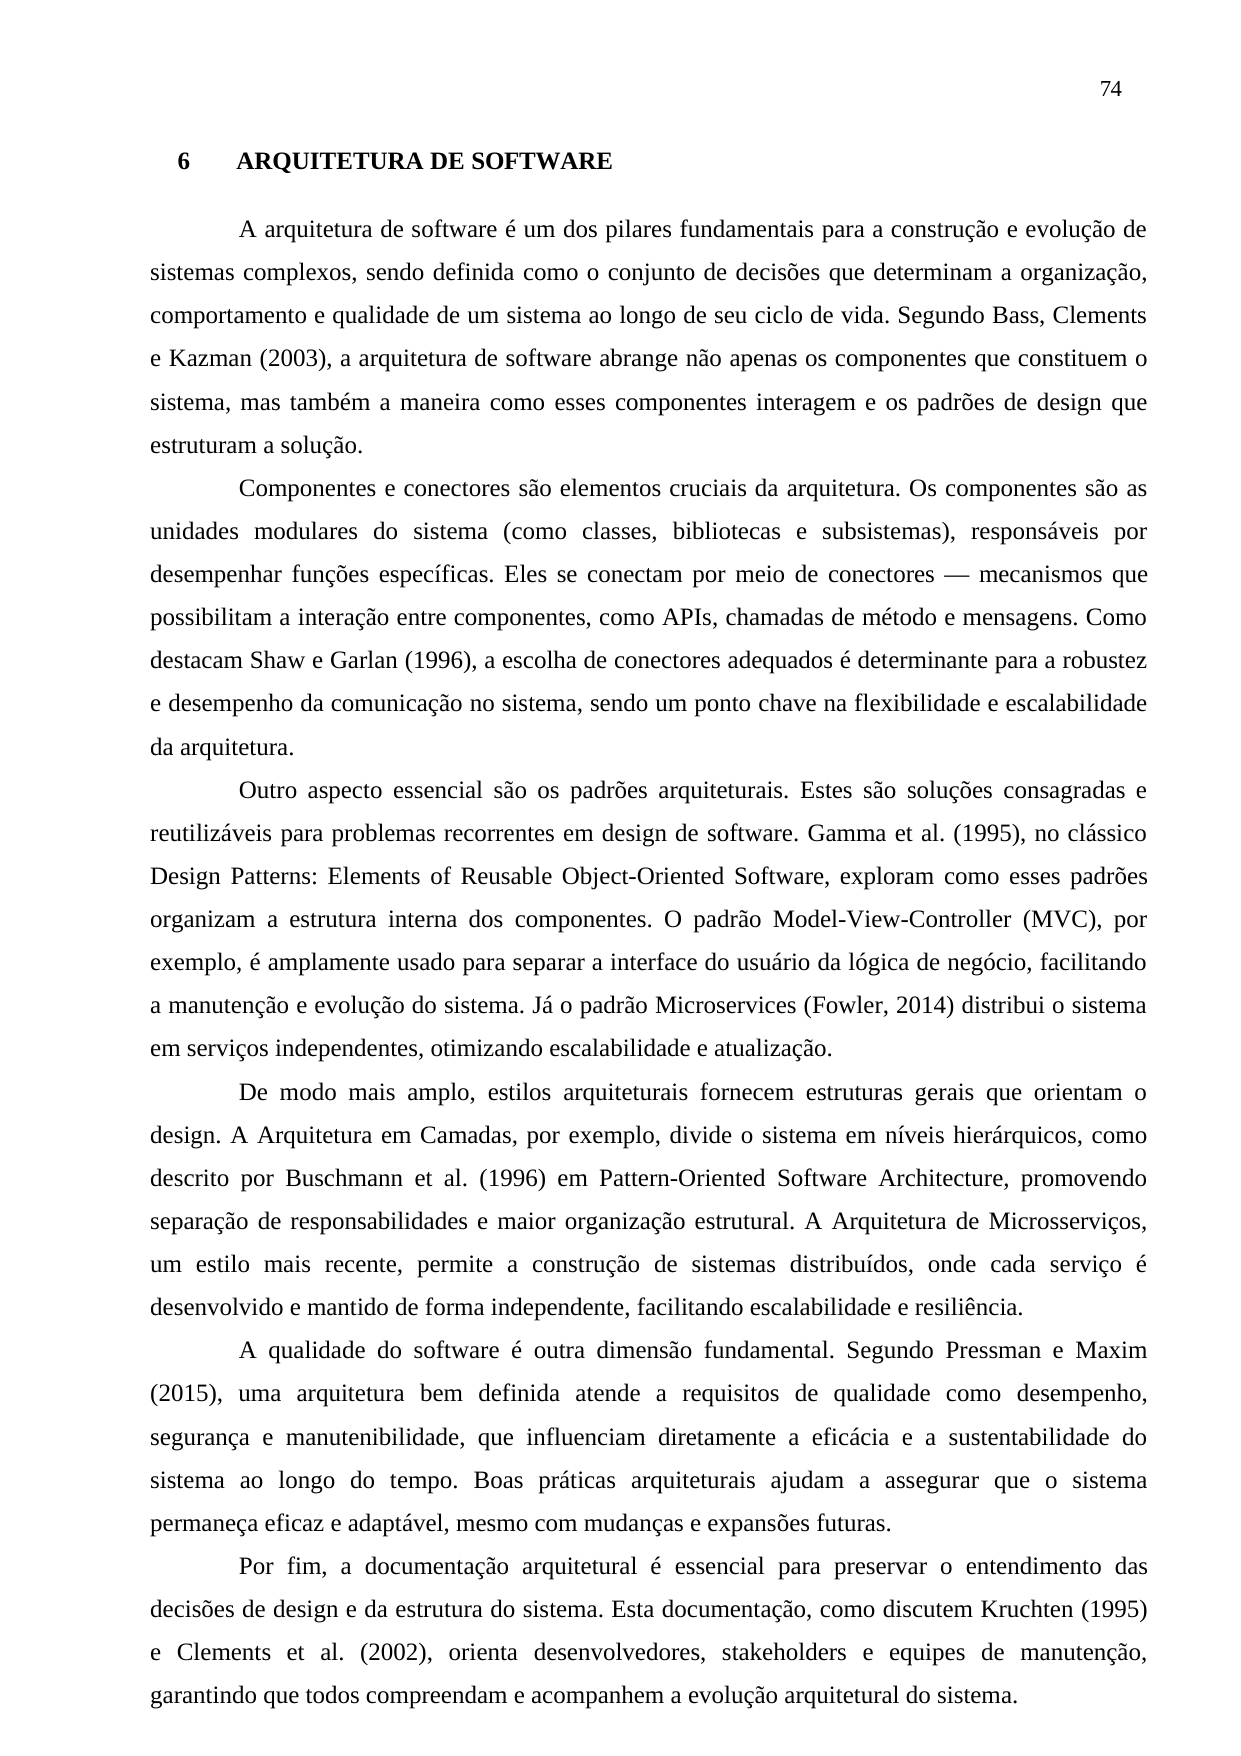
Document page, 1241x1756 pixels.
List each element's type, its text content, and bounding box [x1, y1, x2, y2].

list Componentes e conectores são elementos cruciais da arquitetura. Os componentes são as unidades modulares do sistema (como classes, bibliotecas e subsistemas), responsáveis por desempenhar funções específicas. Eles se conectam por meio de conectores — mecanismos que possibilitam a interação entre componentes, como APIs, chamadas de método e mensagens. Como destacam Shaw e Garlan (1996), a escolha de conectores adequados é determinante para a robustez e desempenho da comunicação no sistema, sendo um ponto chave na flexibilidade e escalabilidade da arquitetura. [150, 473, 1148, 760]
list Outro aspecto essencial são os padrões arquiteturais. Estes são soluções consagradas e reutilizáveis para problemas recorrentes em design de software. Gamma et al. (1995), no clássico Design Patterns: Elements of Reusable Object-Oriented Software, exploram como esses padrões organizam a estrutura interna dos componentes. O padrão Model-View-Controller (MVC), por exemplo, é amplamente usado para separar a interface do usuário da lógica de negócio, facilitando a manutenção e evolução do sistema. Já o padrão Microservices (Fowler, 2014) distribui o sistema em serviços independentes, otimizando escalabilidade e atualização. [150, 775, 1148, 1062]
subtitle ARQUITETURA DE SOFTWARE [177, 146, 1148, 174]
list De modo mais amplo, estilos arquiteturais fornecem estruturas gerais que orientam o design. A Arquitetura em Camadas, por exemplo, divide o sistema em níveis hierárquicos, como descrito por Buschmann et al. (1996) em Pattern-Oriented Software Architecture, promovendo separação de responsabilidades e maior organização estrutural. A Arquitetura de Microsserviços, um estilo mais recente, permite a construção de sistemas distribuídos, onde cada serviço é desenvolvido e mantido de forma independente, facilitando escalabilidade e resiliência. [150, 1077, 1148, 1321]
list A arquitetura de software é um dos pilares fundamentais para a construção e evolução de sistemas complexos, sendo definida como o conjunto de decisões que determinam a organização, comportamento e qualidade de um sistema ao longo de seu ciclo de vida. Segundo Bass, Clements e Kazman (2003), a arquitetura de software abrange não apenas os componentes que constituem o sistema, mas também a maneira como esses componentes interagem e os padrões de design que estruturam a solução. [150, 214, 1148, 458]
list A qualidade do software é outra dimensão fundamental. Segundo Pressman e Maxim (2015), uma arquitetura bem definida atende a requisitos de qualidade como desempenho, segurança e manutenibilidade, que influenciam diretamente a eficácia e a sustentabilidade do sistema ao longo do tempo. Boas práticas arquiteturais ajudam a assegurar que o sistema permaneça eficaz e adaptável, mesmo com mudanças e expansões futuras. [150, 1335, 1148, 1537]
list Por fim, a documentação arquitetural é essencial para preservar o entendimento das decisões de design e da estrutura do sistema. Esta documentação, como discutem Kruchten (1995) e Clements et al. (2002), orienta desenvolvedores, stakeholders e equipes de manutenção, garantindo que todos compreendam e acompanhem a evolução arquitetural do sistema. [150, 1551, 1148, 1709]
